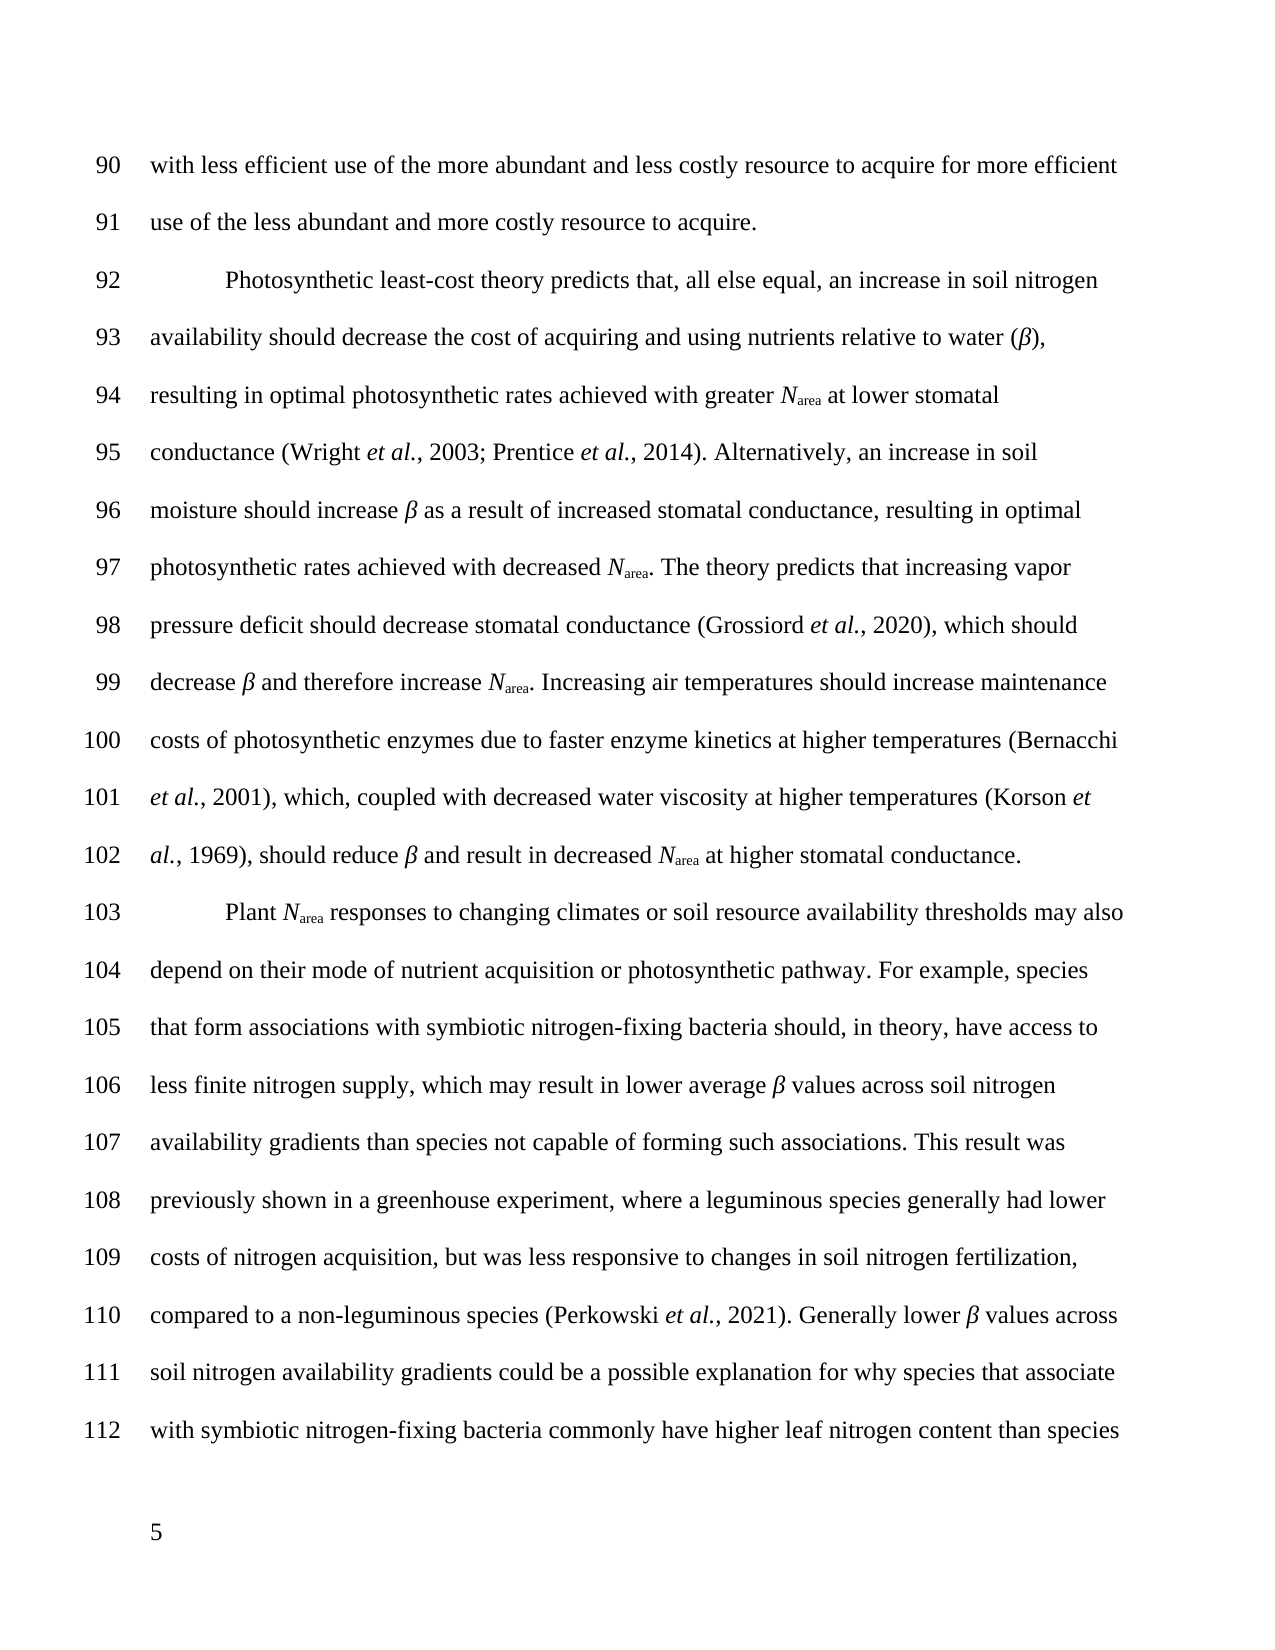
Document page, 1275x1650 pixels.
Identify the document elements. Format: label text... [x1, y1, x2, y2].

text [150, 897, 1125, 1444]
text Photosynthetic least-cost theory predicts that, all else equal, an increase in soil nitrogen availability should decrease the cost of acquiring and using nutrients relative to water (β), resulting in optimal photosynthetic rates achieved with greater Narea at lower stomatal conductance (Wright et al., 2003; Prentice et al., 2014). Alternatively, an increase in soil moisture should increase β as a result of increased stomatal conductance, resulting in optimal photosynthetic rates achieved with decreased Narea. The theory predicts that increasing vapor pressure deficit should decrease stomatal conductance (Grossiord et al., 2020), which should decrease β and therefore increase Narea. Increasing air temperatures should increase maintenance costs of photosynthetic enzymes due to faster enzyme kinetics at higher temperatures (Bernacchi et al., 2001), which, coupled with decreased water viscosity at higher temperatures (Korson et al., 1969), should reduce β and result in decreased Narea at higher stomatal conductance. [150, 265, 1125, 869]
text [150, 150, 1125, 236]
